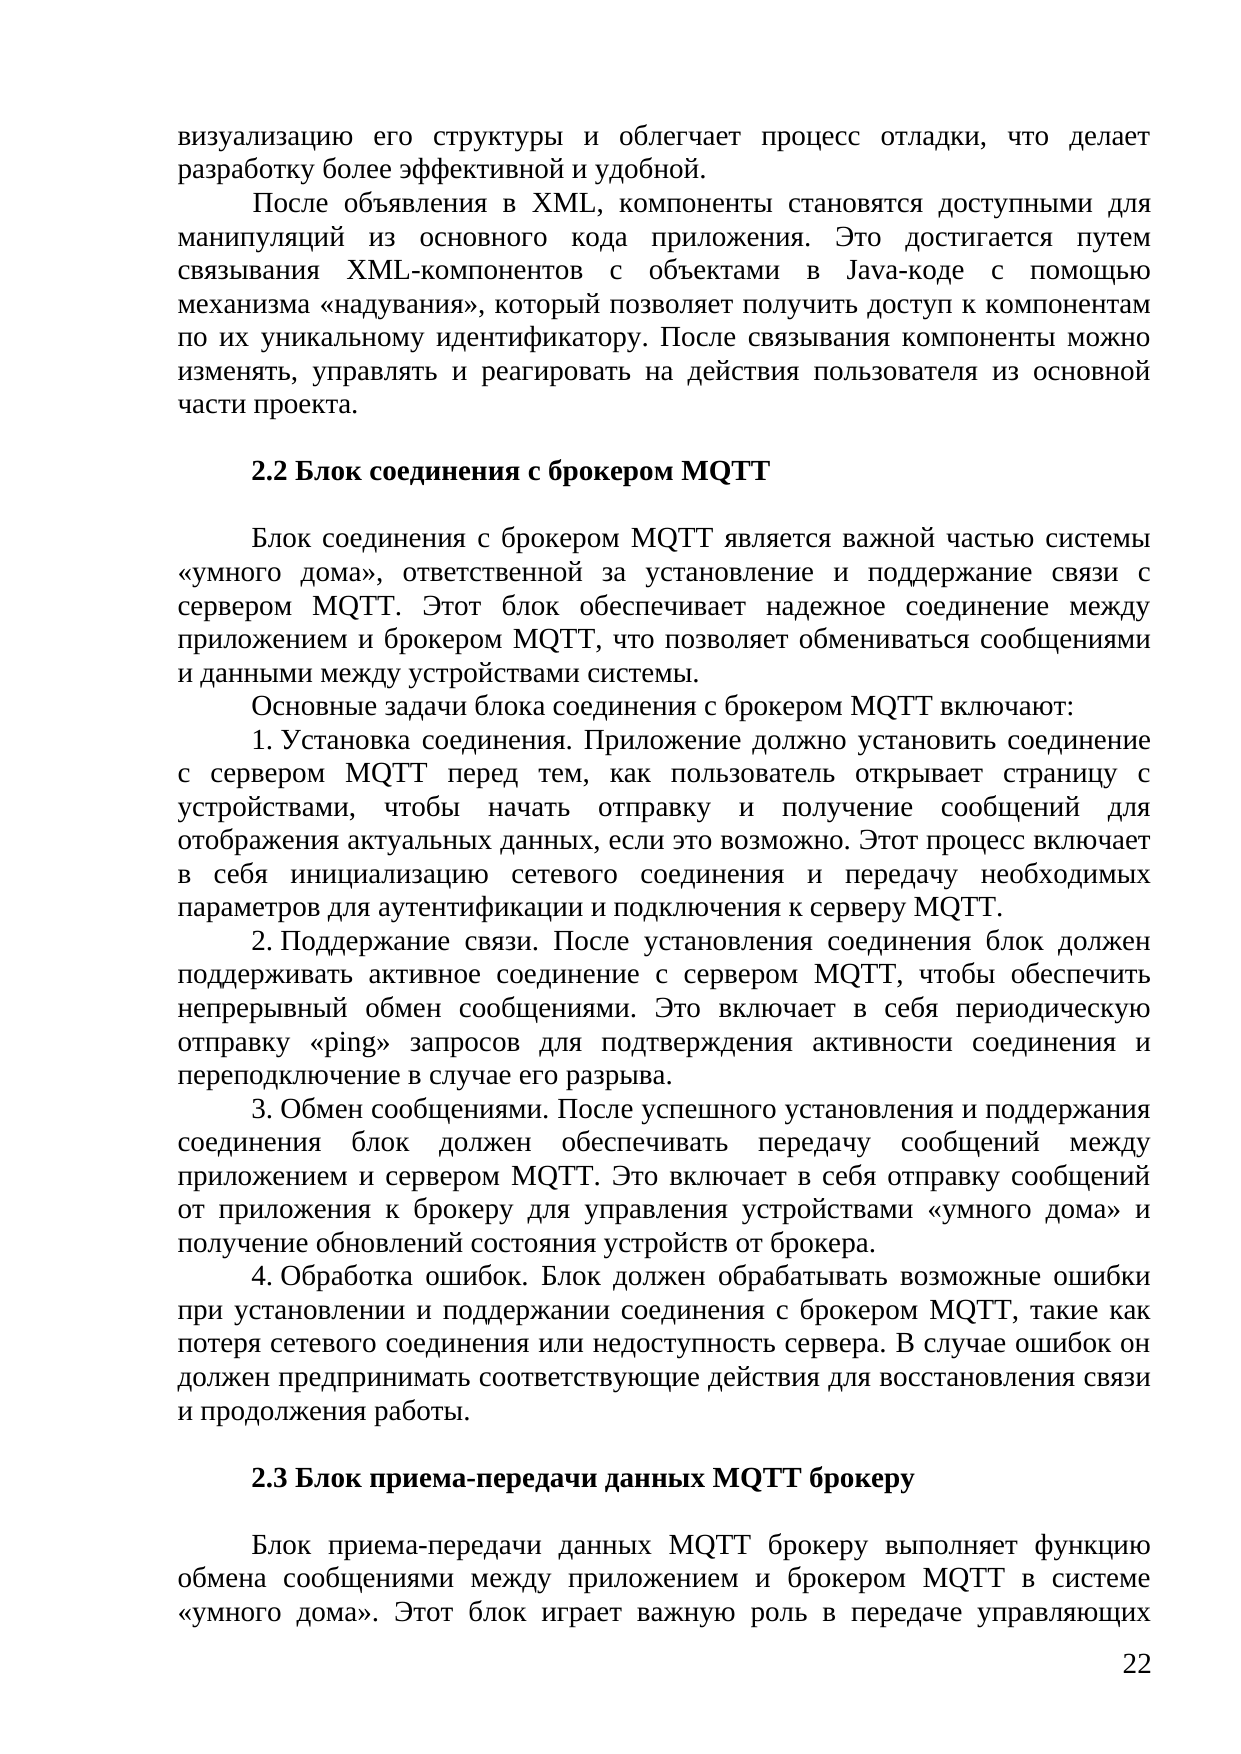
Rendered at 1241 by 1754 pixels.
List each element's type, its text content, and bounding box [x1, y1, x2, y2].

list Обмен сообщениями. После успешного установления и поддержания соединения блок должен обеспечивать передачу сообщений между приложением и сервером MQTT. Это включает в себя отправку сообщений от приложения к брокеру для управления устройствами «умного дома» и получение обновлений состояния устройств от брокера. [177, 1091, 1152, 1258]
subtitle 2.2 Блок соединения с брокером MQTT [177, 453, 1152, 487]
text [177, 118, 1152, 185]
list Поддержание связи. После установления соединения блок должен поддерживать активное соединение с сервером MQTT, чтобы обеспечить непрерывный обмен сообщениями. Это включает в себя периодическую отправку «ping» запросов для подтверждения активности соединения и переподключение в случае его разрыва. [177, 923, 1152, 1091]
text Блок соединения с брокером MQTT является важной частью системы «умного дома», ответственной за установление и поддержание связи с сервером MQTT. Этот блок обеспечивает надежное соединение между приложением и брокером MQTT, что позволяет обмениваться сообщениями и данными между устройствами системы. [177, 521, 1152, 688]
list Обработка ошибок. Блок должен обрабатывать возможные ошибки при установлении и поддержании соединения с брокером MQTT, такие как потеря сетевого соединения или недоступность сервера. В случае ошибок он должен предпринимать соответствующие действия для восстановления связи и продолжения работы. [177, 1258, 1152, 1426]
subtitle 2.3 Блок приема-передачи данных MQTT брокеру [177, 1460, 1152, 1493]
text Основные задачи блока соединения с брокером MQTT включают: [177, 688, 1152, 722]
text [177, 1527, 1152, 1627]
text После объявления в XML, компоненты становятся доступными для манипуляций из основного кода приложения. Это достигается путем связывания XML-компонентов с объектами в Java-коде с помощью механизма «надувания», который позволяет получить доступ к компонентам по их уникальному идентификатору. После связывания компоненты можно изменять, управлять и реагировать на действия пользователя из основной части проекта. [177, 185, 1152, 420]
list Установка соединения. Приложение должно установить соединение с сервером MQTT перед тем, как пользователь открывает страницу с устройствами, чтобы начать отправку и получение сообщений для отображения актуальных данных, если это возможно. Этот процесс включает в себя инициализацию сетевого соединения и передачу необходимых параметров для аутентификации и подключения к серверу MQTT. [177, 722, 1152, 923]
